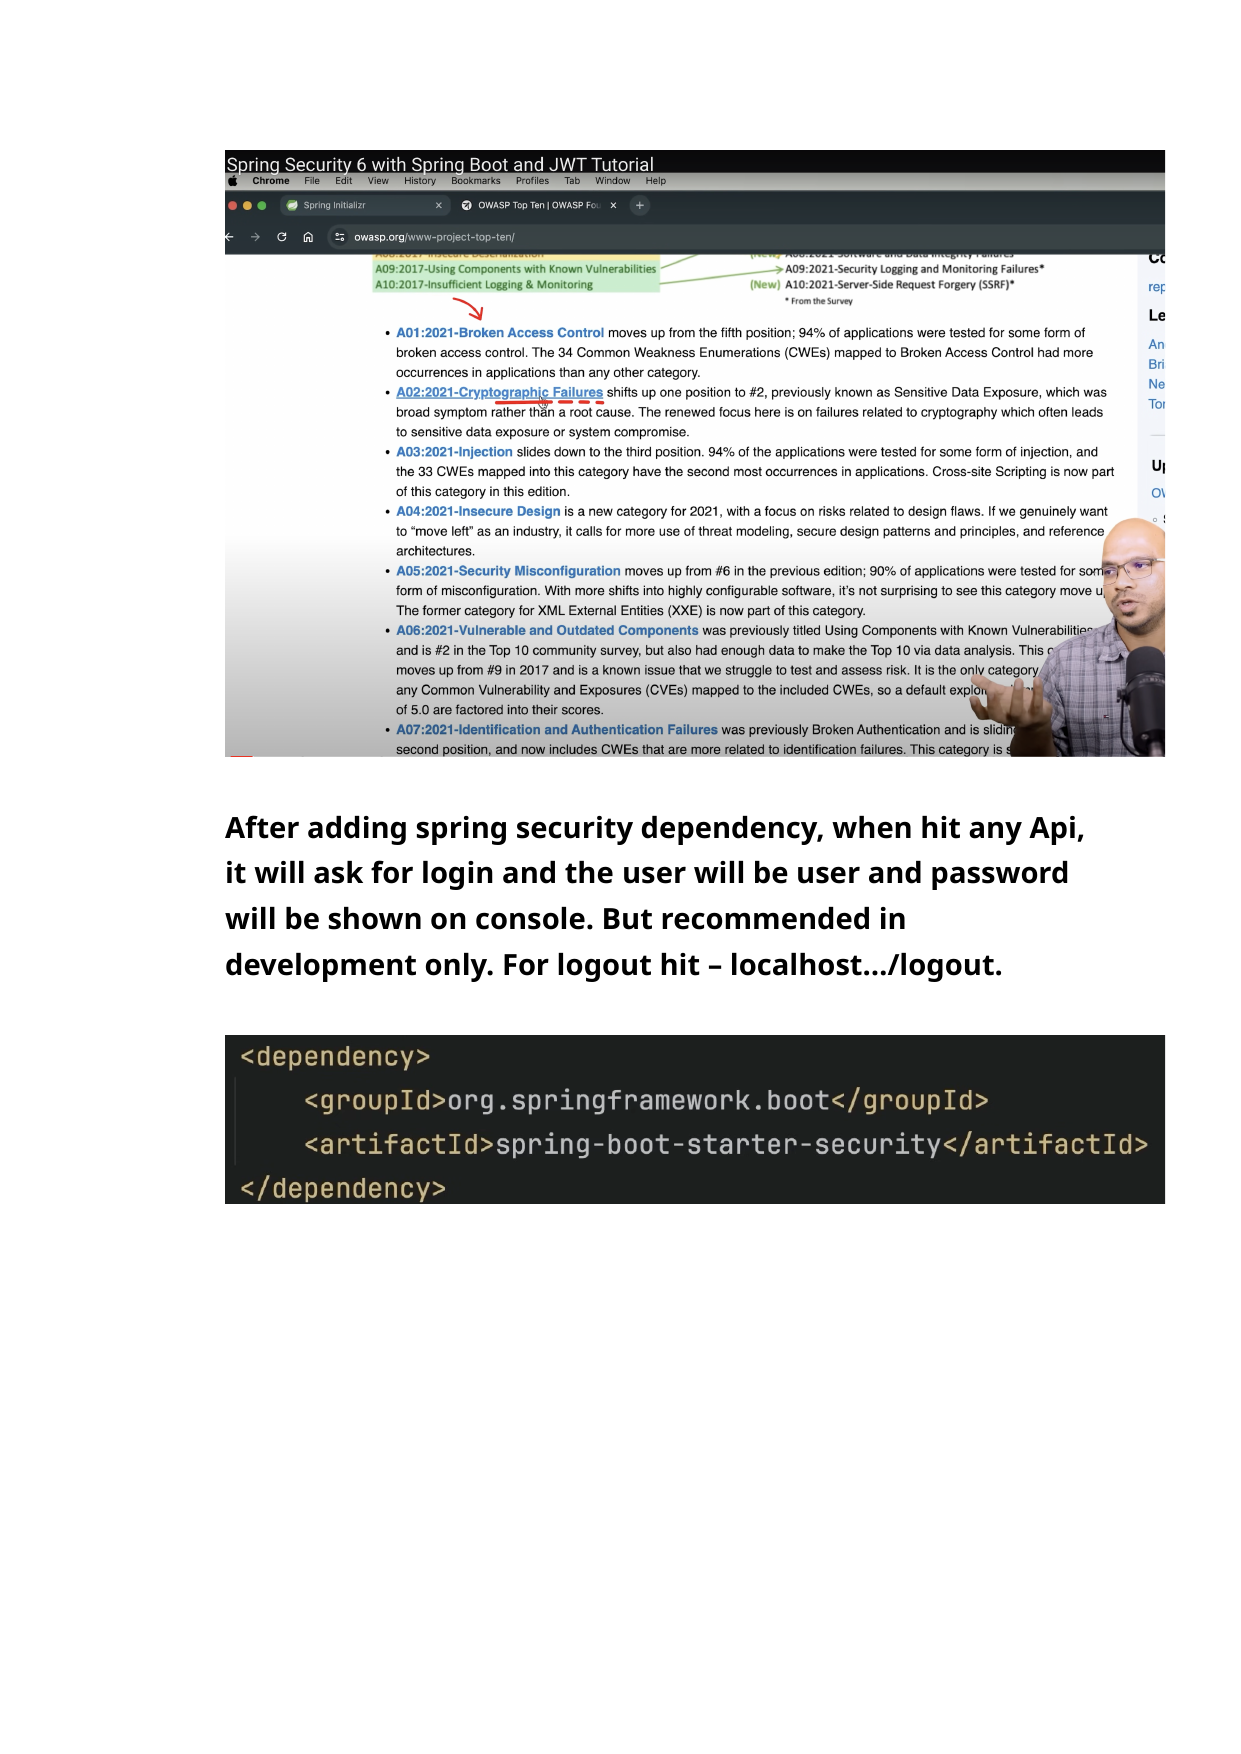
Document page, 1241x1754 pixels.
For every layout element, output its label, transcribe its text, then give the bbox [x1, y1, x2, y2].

list After adding spring security dependency, when hit any Api, it will ask for login and the user will be user and password will be shown on console. But recommended in development only. For logout hit – localhost…/logout. [225, 807, 1090, 984]
picture [225, 150, 1166, 757]
picture [225, 1035, 1166, 1204]
